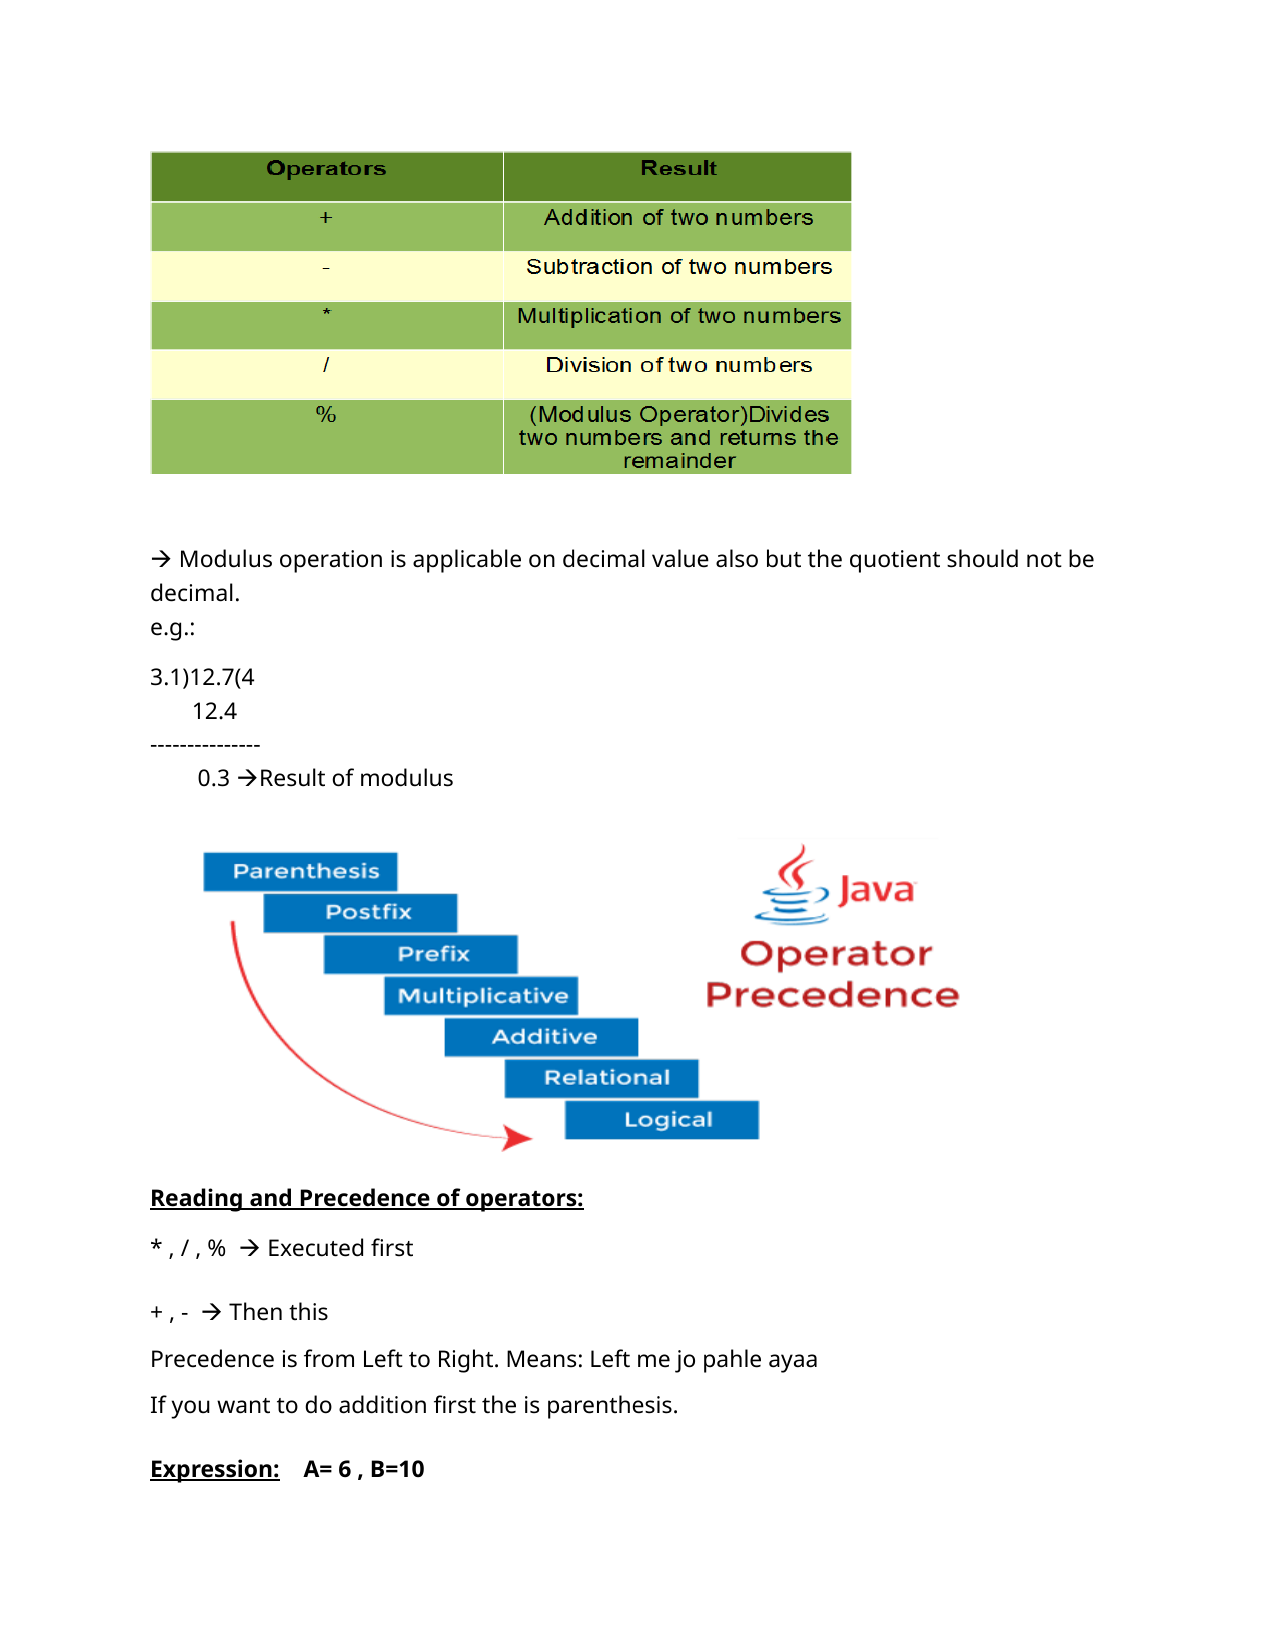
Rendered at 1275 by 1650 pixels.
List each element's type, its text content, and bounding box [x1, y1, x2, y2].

picture [150, 812, 995, 1163]
picture [150, 150, 852, 474]
text Modulus operation is applicable on decimal value also but the quotient should not be decimal. e.g.: [150, 543, 1125, 642]
text * , / , % Executed first [150, 1232, 1125, 1263]
text Reading and Precedence of operators: [150, 1182, 1125, 1213]
text 3.1)12.7(4 12.4 --------------- 0.3 Result of modulus [150, 661, 1125, 793]
text Expression: A= 6 , B=10 [150, 1453, 1125, 1484]
text + , - Then this Precedence is from Left to Right. Means: Left me jo pahle ayaa If you want to do addition first the is parenthesis. [150, 1296, 1125, 1421]
